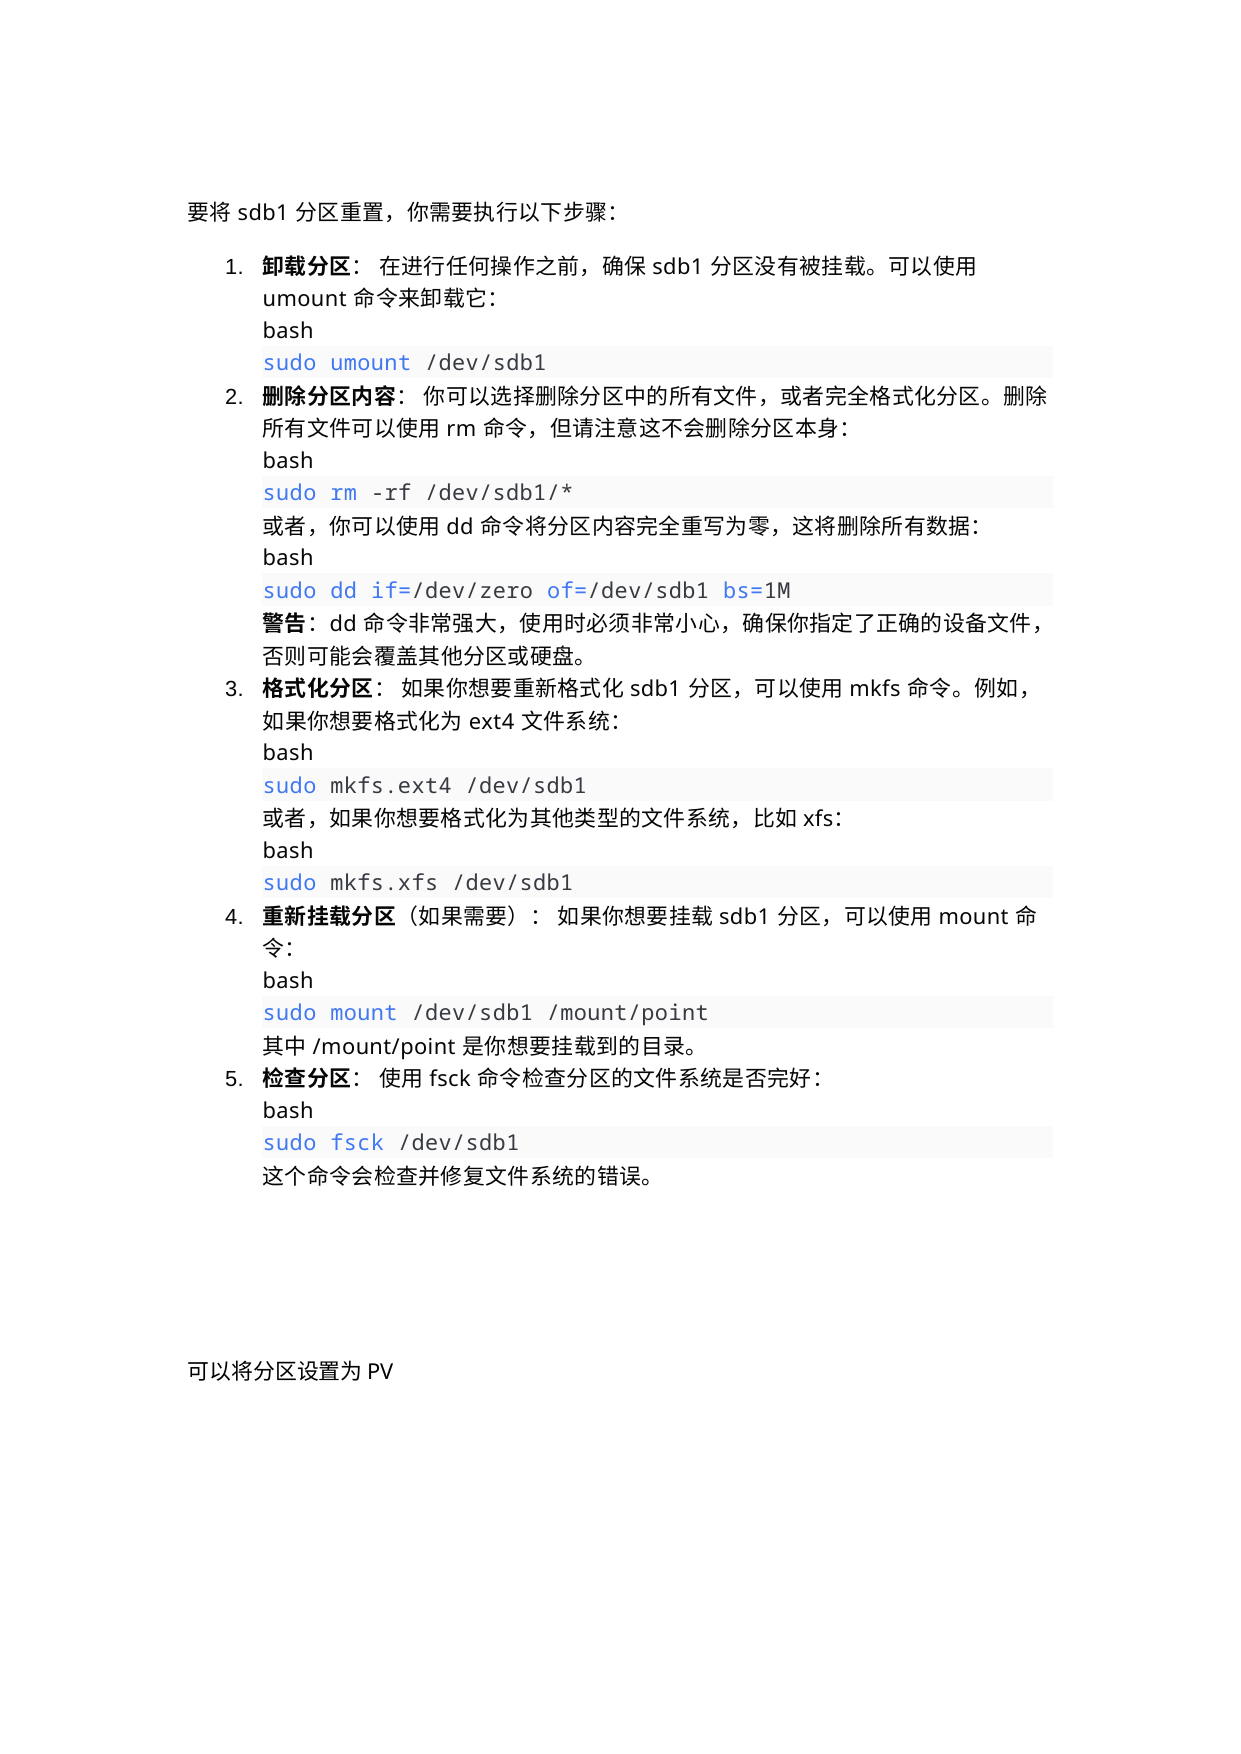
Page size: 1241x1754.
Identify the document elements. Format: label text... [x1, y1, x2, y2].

text 警告：dd 命令非常强大，使用时必须非常小心，确保你指定了正确的设备文件，否则可能会覆盖其他分区或硬盘。 [262, 606, 1053, 671]
text sudo umount /dev/sdb1 [262, 346, 1053, 378]
text sudo mkfs.xfs /dev/sdb1 [262, 866, 1053, 898]
list 格式化分区： 如果你想要重新格式化 sdb1 分区，可以使用 mkfs 命令。例如，如果你想要格式化为 ext4 文件系统： [225, 671, 1053, 736]
list 重新挂载分区（如果需要）： 如果你想要挂载 sdb1 分区，可以使用 mount 命令： [225, 898, 1053, 963]
text 或者，你可以使用 dd 命令将分区内容完全重写为零，这将删除所有数据： [262, 508, 1053, 541]
text bash [262, 541, 1053, 573]
text bash [262, 963, 1053, 996]
text bash [262, 313, 1053, 346]
text bash [262, 736, 1053, 768]
text 可以将分区设置为PV [187, 1353, 1053, 1386]
list 检查分区： 使用 fsck 命令检查分区的文件系统是否完好： [225, 1061, 1053, 1093]
text sudo rm -rf /dev/sdb1/* [262, 476, 1053, 508]
text 要将 sdb1 分区重置，你需要执行以下步骤： [187, 194, 1053, 227]
text sudo mkfs.ext4 /dev/sdb1 [262, 768, 1053, 801]
text 或者，如果你想要格式化为其他类型的文件系统，比如 xfs： [262, 801, 1053, 833]
list 删除分区内容： 你可以选择删除分区中的所有文件，或者完全格式化分区。删除所有文件可以使用 rm 命令，但请注意这不会删除分区本身： [225, 378, 1053, 443]
text 其中 /mount/point 是你想要挂载到的目录。 [262, 1028, 1053, 1061]
text bash [262, 443, 1053, 476]
text sudo dd if=/dev/zero of=/dev/sdb1 bs=1M [262, 573, 1053, 606]
text sudo mount /dev/sdb1 /mount/point [262, 996, 1053, 1028]
text sudo fsck /dev/sdb1 [262, 1126, 1053, 1158]
text 这个命令会检查并修复文件系统的错误。 [262, 1158, 1053, 1191]
list 卸载分区： 在进行任何操作之前，确保 sdb1 分区没有被挂载。可以使用 umount 命令来卸载它： [225, 248, 1053, 313]
text bash [262, 833, 1053, 866]
text bash [262, 1093, 1053, 1126]
